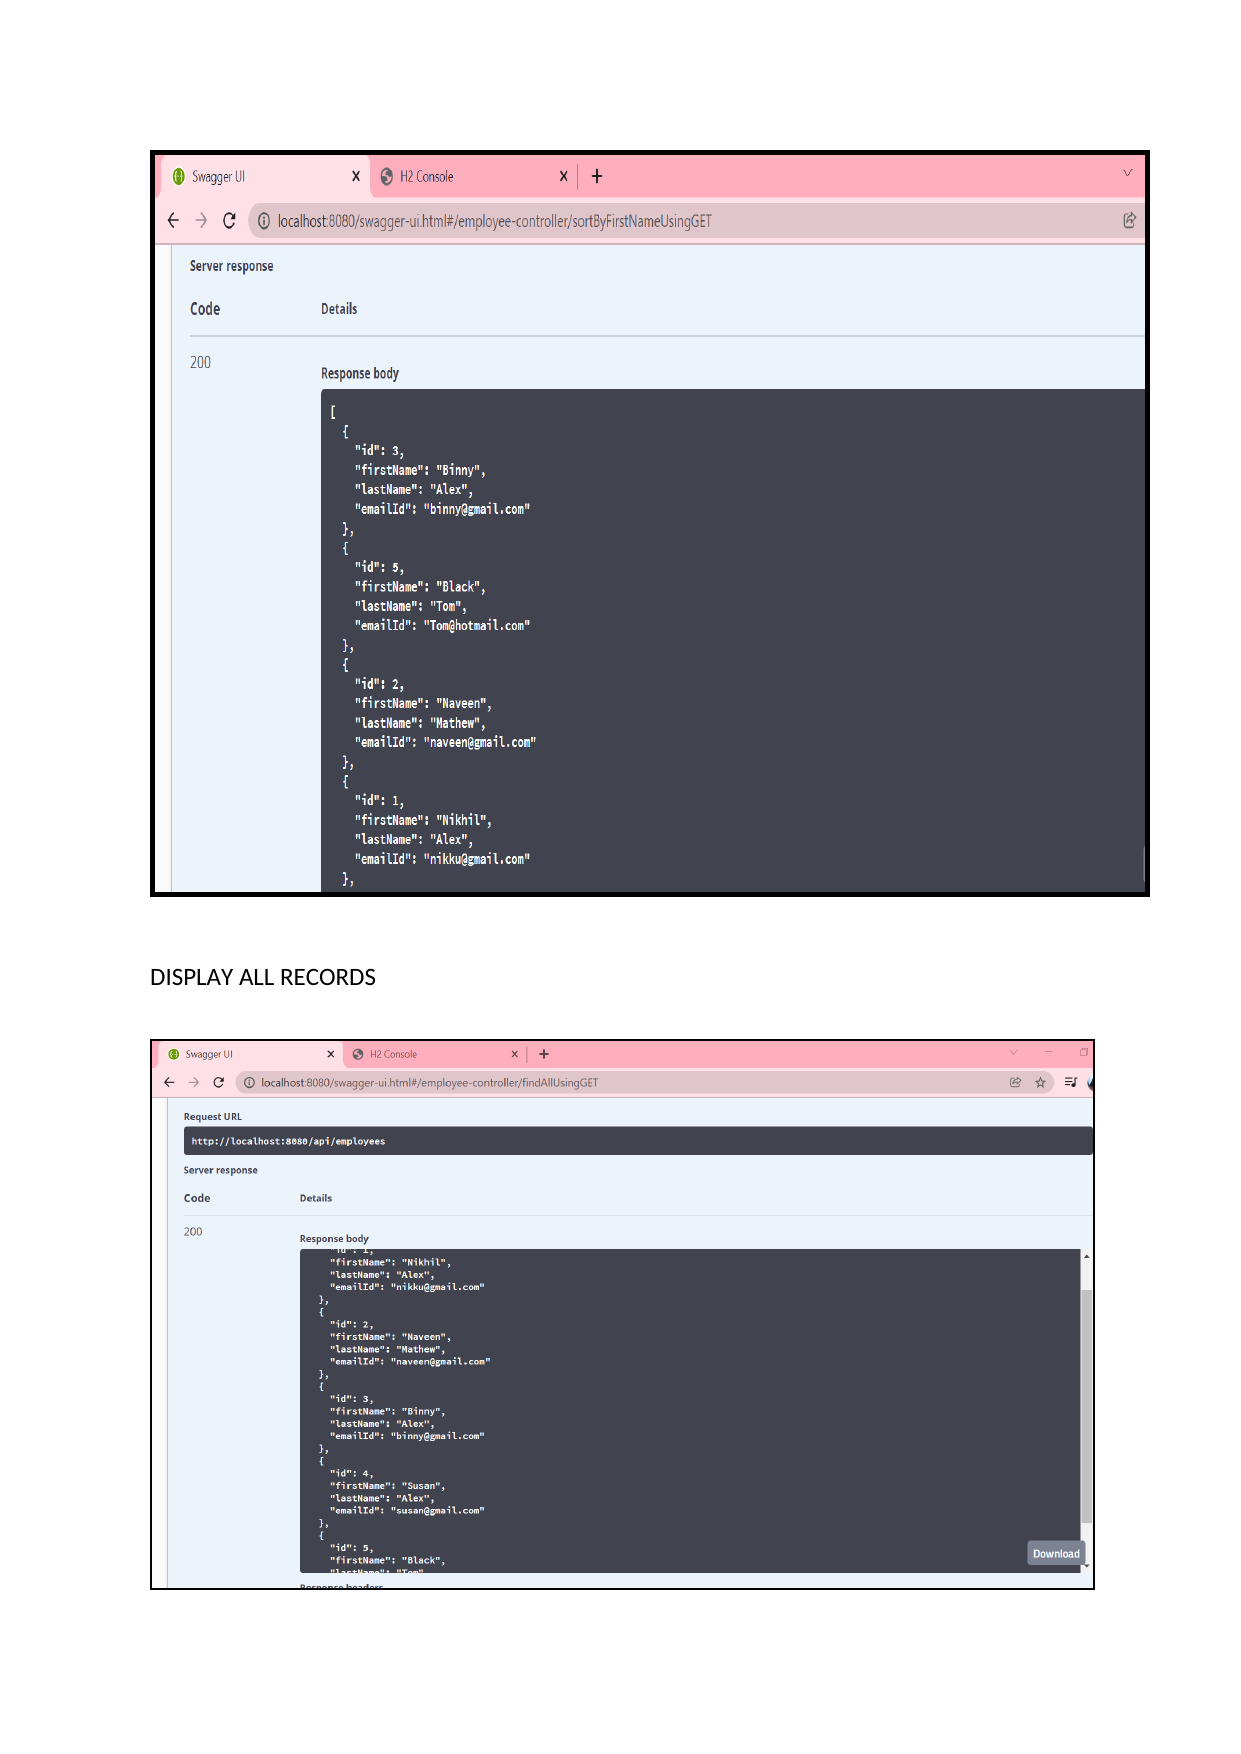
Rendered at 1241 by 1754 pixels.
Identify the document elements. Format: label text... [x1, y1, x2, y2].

picture [152, 1041, 1093, 1588]
text DISPLAY ALL RECORDS [150, 961, 1090, 1022]
picture [155, 155, 1145, 892]
